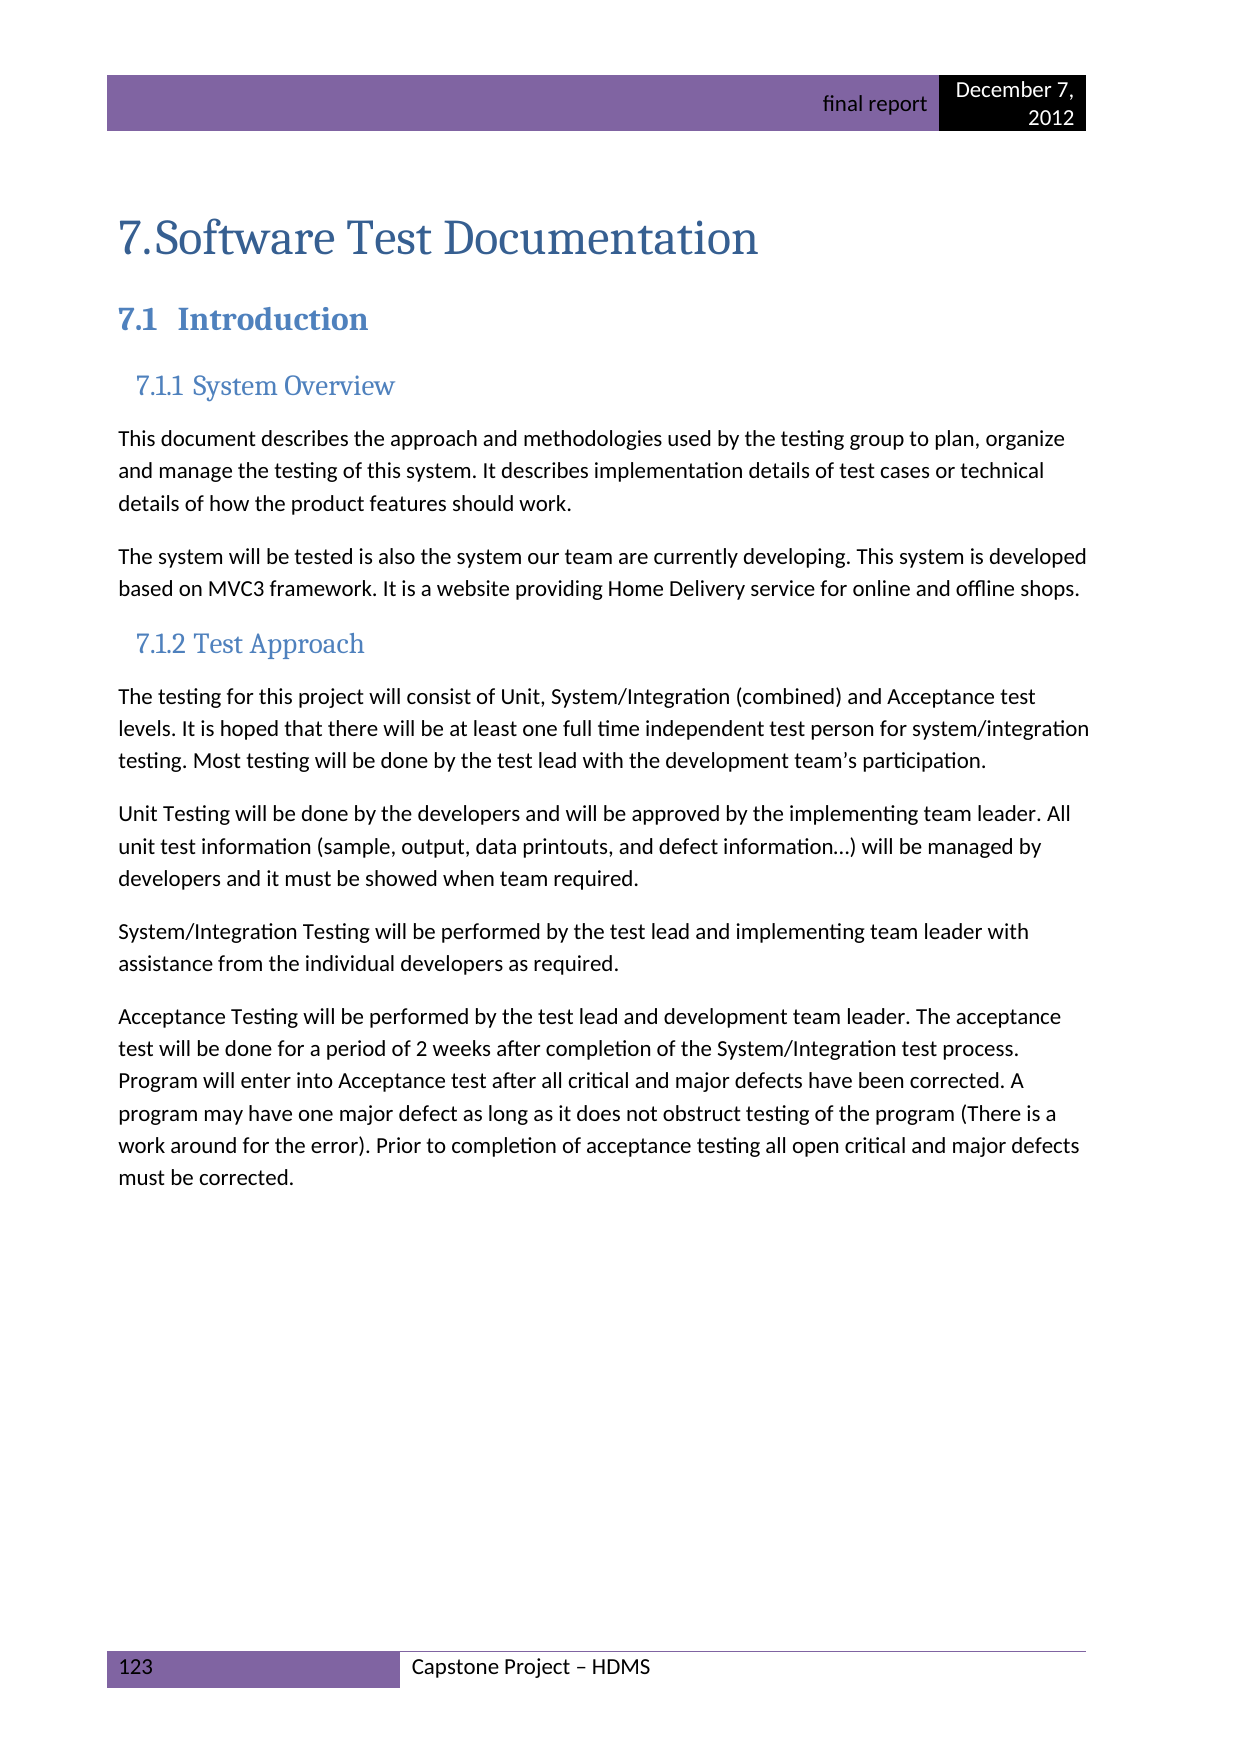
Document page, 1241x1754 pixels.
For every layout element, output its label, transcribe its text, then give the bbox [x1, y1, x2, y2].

text This document describes the approach and methodologies used by the testing group to plan, organize and manage the testing of this system. It describes implementation details of test cases or technical details of how the product features should work. [118, 424, 1097, 517]
text The system will be tested is also the system our team are currently developing. This system is developed based on MVC3 framework. It is a website providing Home Delivery service for online and offline shops. [118, 542, 1097, 602]
text System/Integration Testing will be performed by the test lead and implementing team leader with assistance from the individual developers as required. [118, 917, 1097, 977]
text Acceptance Testing will be performed by the test lead and development team leader. The acceptance test will be done for a period of 2 weeks after completion of the System/Integration test process. Program will enter into Acceptance test after all critical and major defects have been corrected. A program may have one major defect as long as it does not obstruct testing of the program (There is a work around for the error). Prior to completion of acceptance testing all open critical and major defects must be corrected. [118, 1002, 1097, 1191]
text Unit Testing will be done by the developers and will be approved by the implementing team leader. All unit test information (sample, output, data printouts, and defect information…) will be managed by developers and it must be showed when team required. [118, 799, 1097, 892]
subtitle Test Approach [136, 627, 1097, 661]
subtitle System Overview [136, 369, 1097, 403]
subtitle Introduction [118, 300, 1097, 338]
subtitle Software Test Documentation [118, 209, 1097, 267]
text The testing for this project will consist of Unit, System/Integration (combined) and Acceptance test levels. It is hoped that there will be at least one full time independent test person for system/integration testing. Most testing will be done by the test lead with the development team’s participation. [118, 682, 1097, 774]
